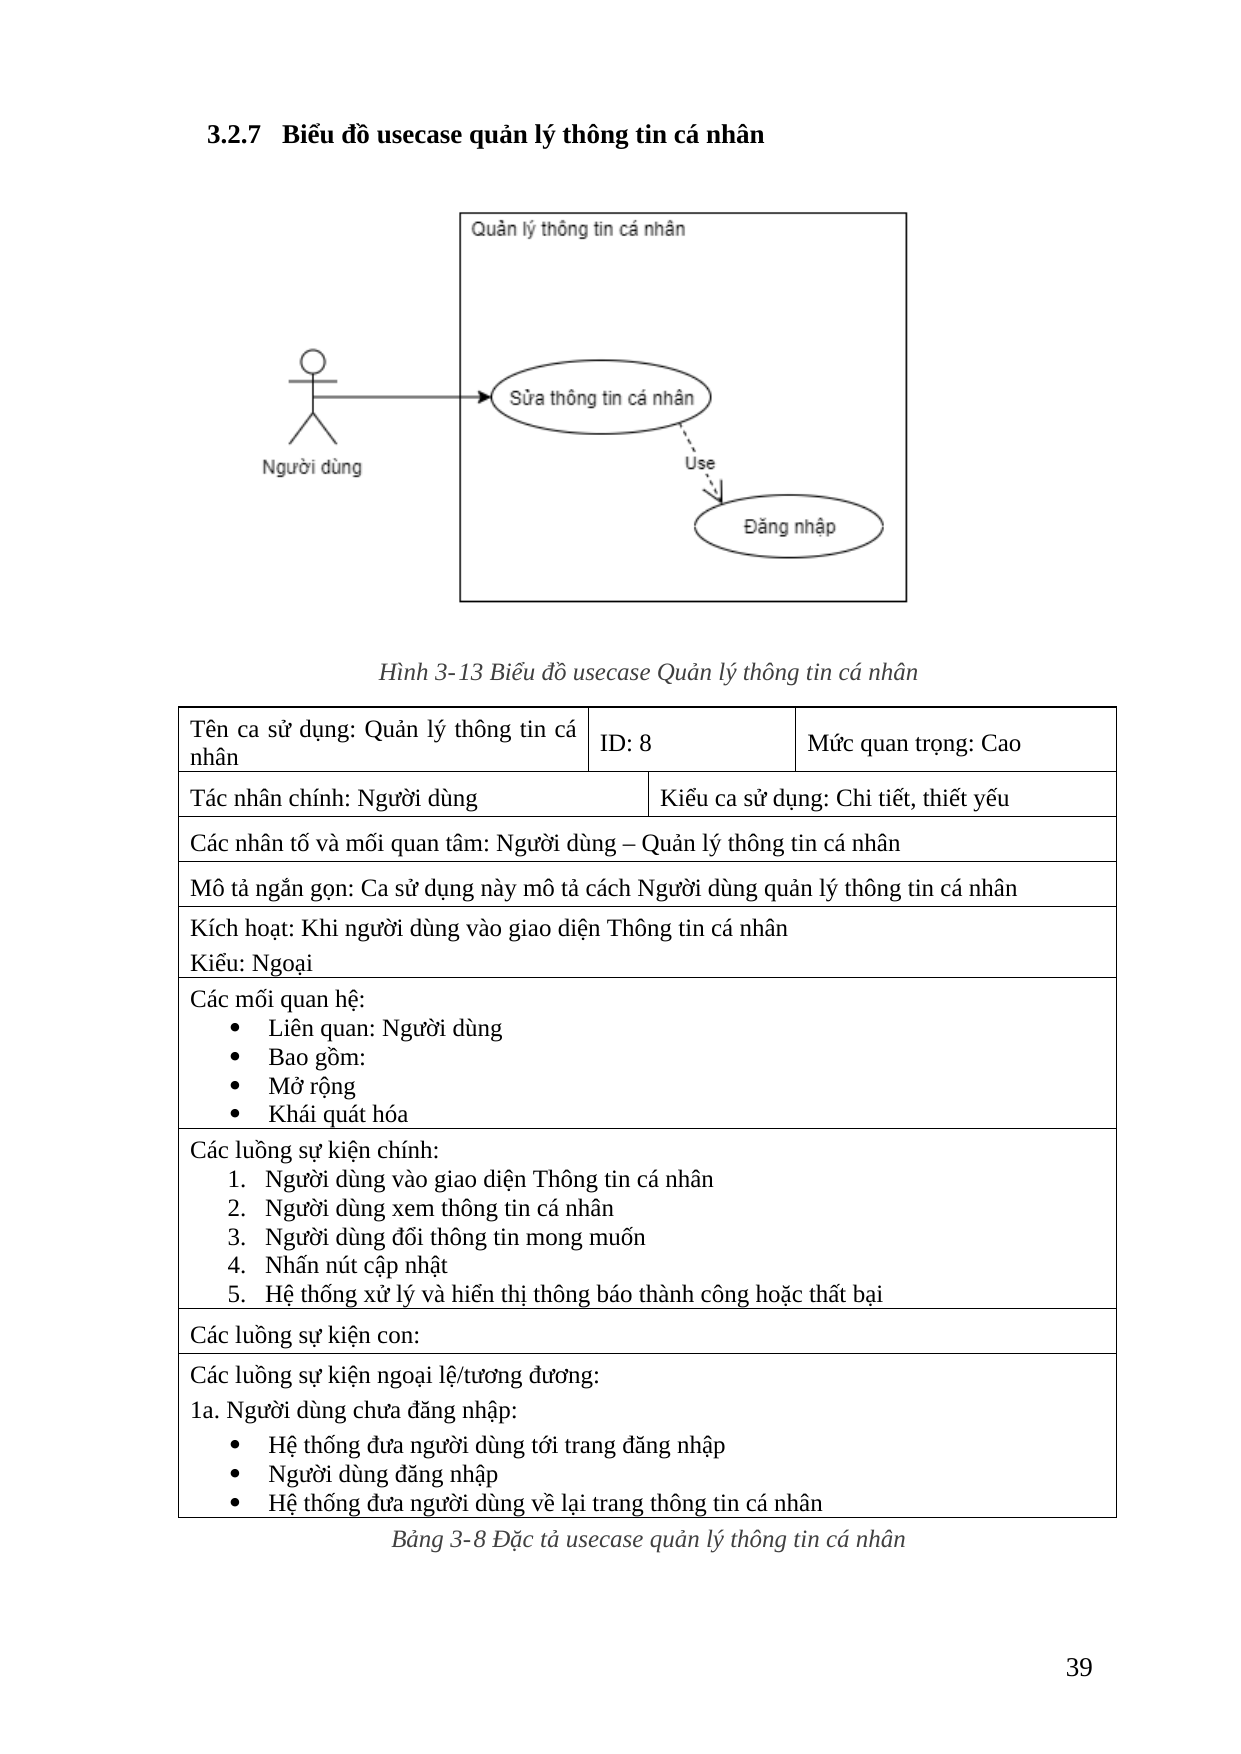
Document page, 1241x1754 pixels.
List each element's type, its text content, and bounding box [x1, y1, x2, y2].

table_cell Các nhân tố và mối quan tâm: Người dùng – Quản lý thông tin cá nhân [179, 817, 1116, 861]
table_cell Kích hoạt: Khi người dùng vào giao diện Thông tin cá nhân Kiểu: Ngoại [179, 907, 1116, 977]
table_cell Mô tả ngắn gọn: Ca sử dụng này mô tả cách Người dùng quản lý thông tin cá nhân [179, 862, 1116, 906]
table_header Mức quan trọng: Cao [796, 708, 1116, 771]
table_cell Các luồng sự kiện con: [179, 1309, 1116, 1353]
table_cell Các luồng sự kiện chính: Người dùng vào giao diện Thông tin cá nhân Người dùng xem thông tin cá nhân Người dùng đổi thông tin mong muốn Nhấn nút cập nhật Hệ thống xử lý và hiển thị thông báo thành công hoặc thất bại [179, 1129, 1116, 1308]
table_header Tên ca sử dụng: Quản lý thông tin cá nhân [179, 708, 588, 771]
table_header ID: 8 [589, 708, 795, 771]
table_cell Các luồng sự kiện ngoại lệ/tương đương: 1a. Người dùng chưa đăng nhập: Hệ thống đưa người dùng tới trang đăng nhập Người dùng đăng nhập Hệ thống đưa người dùng về lại trang thông tin cá nhân [179, 1354, 1116, 1517]
table_cell Kiểu ca sử dụng: Chi tiết, thiết yếu [649, 772, 1116, 816]
picture [206, 164, 945, 648]
table_cell Các mối quan hệ: Liên quan: Người dùng Bao gồm: Mở rộng Khái quát hóa [179, 978, 1116, 1128]
table_cell Tác nhân chính: Người dùng [179, 772, 648, 816]
subtitle Biểu đồ usecase quản lý thông tin cá nhân [207, 118, 1092, 149]
